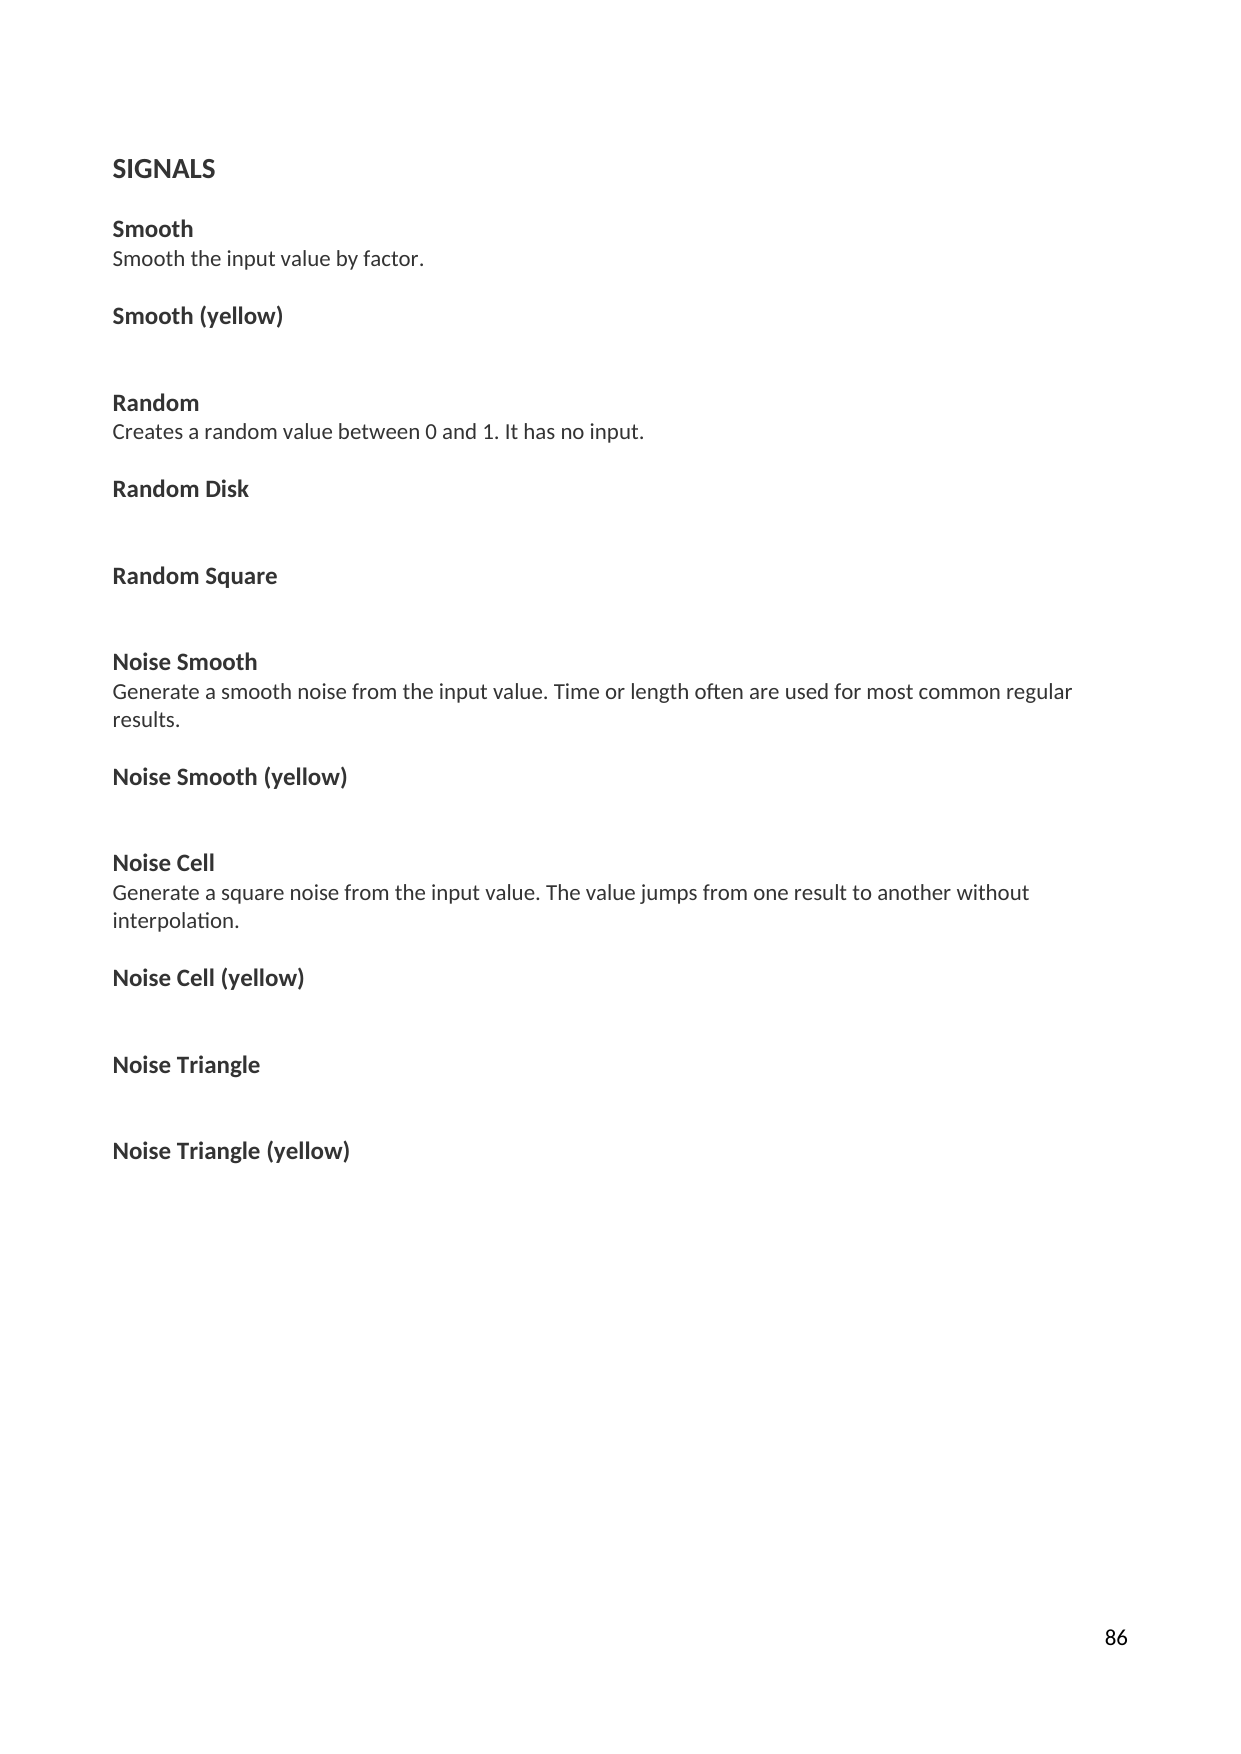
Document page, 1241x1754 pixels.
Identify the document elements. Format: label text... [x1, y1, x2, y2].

text Noise Triangle (yellow) [112, 1135, 1128, 1166]
text Noise Cell (yellow) [112, 962, 1128, 993]
text SIGNALS [112, 150, 1128, 186]
text Random Disk [112, 473, 1128, 504]
text Creates a random value between 0 and 1. It has no input. [112, 417, 1128, 445]
text Noise Smooth [112, 646, 1128, 677]
text Noise Triangle [112, 1049, 1128, 1079]
text Noise Cell [112, 848, 1128, 878]
text Random Square [112, 560, 1128, 590]
text Generate a square noise from the input value. The value jumps from one result to another without interpolation. [112, 878, 1128, 934]
text Noise Smooth (yellow) [112, 761, 1128, 792]
text Smooth (yellow) [112, 300, 1128, 331]
text Random [112, 387, 1128, 417]
text Smooth the input value by factor. [112, 244, 1128, 272]
text Smooth [112, 214, 1128, 244]
text Generate a smooth noise from the input value. Time or length often are used for most common regular results. [112, 677, 1128, 733]
